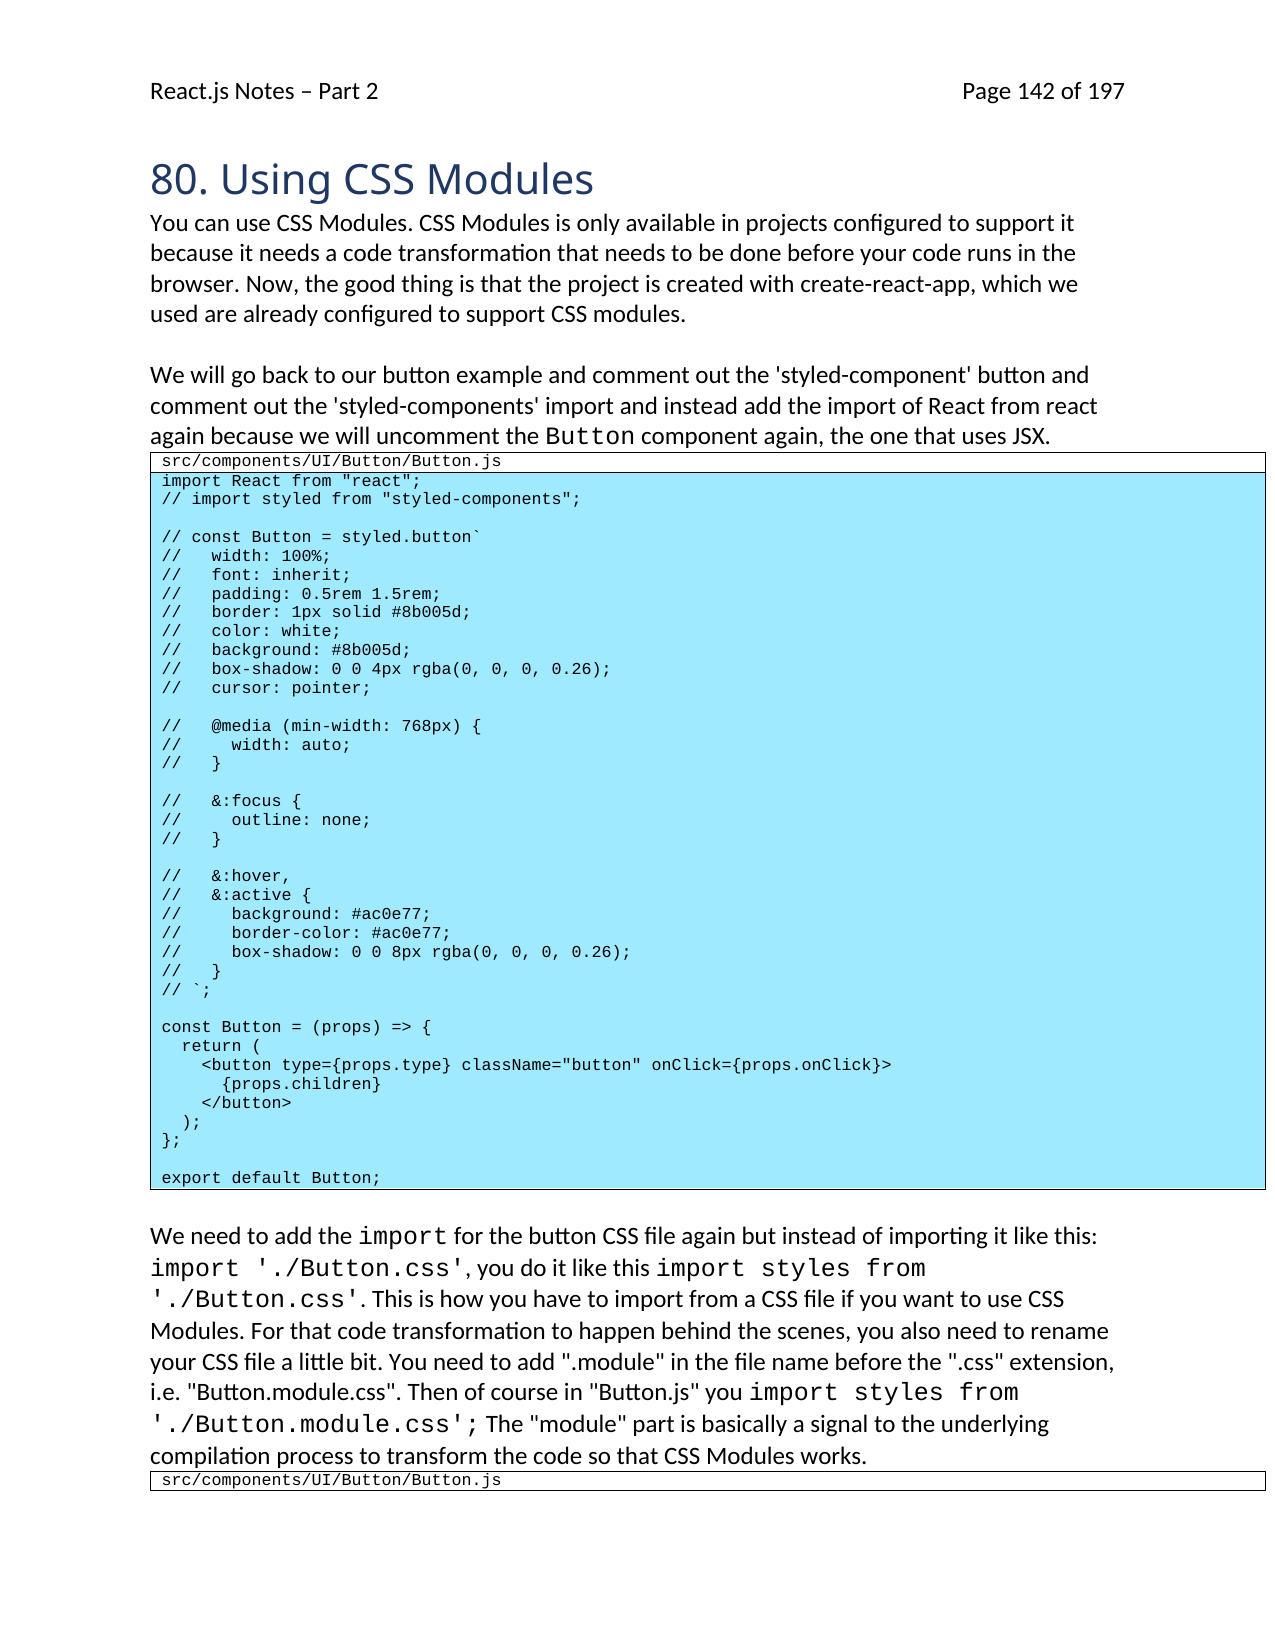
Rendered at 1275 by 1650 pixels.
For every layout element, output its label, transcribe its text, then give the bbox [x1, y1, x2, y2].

text We need to add the import for the button CSS file again but instead of importing it like this: import './Button.css', you do it like this import styles from './Button.css'. This is how you have to import from a CSS file if you want to use CSS Modules. For that code transformation to happen behind the scenes, you also need to rename your CSS file a little bit. You need to add ".module" in the file name before the ".css" extension, i.e. "Button.module.css". Then of course in "Button.js" you import styles from './Button.module.css'; The "module" part is basically a signal to the underlying compilation process to transform the code so that CSS Modules works. [150, 1220, 1125, 1471]
subtitle 80. Using CSS Modules [150, 150, 1125, 207]
text You can use CSS Modules. CSS Modules is only available in projects configured to support it because it needs a code transformation that needs to be done before your code runs in the browser. Now, the good thing is that the project is created with create-react-app, which we used are already configured to support CSS modules. [150, 207, 1125, 329]
table_header src/components/UI/Button/Button.js [151, 453, 1265, 472]
text We will go back to our button example and comment out the 'styled-component' button and comment out the 'styled-components' import and instead add the import of React from react again because we will uncomment the Button component again, the one that uses JSX. [150, 359, 1125, 452]
table_cell import React from "react"; // import styled from "styled-components"; // const Button = styled.button` // width: 100%; // font: inherit; // padding: 0.5rem 1.5rem; // border: 1px solid #8b005d; // color: white; // background: #8b005d; // box-shadow: 0 0 4px rgba(0, 0, 0, 0.26); // cursor: pointer; // @media (min-width: 768px) { // width: auto; // } // &:focus { // outline: none; // } // &:hover, // &:active { // background: #ac0e77; // border-color: #ac0e77; // box-shadow: 0 0 8px rgba(0, 0, 0, 0.26); // } // `; const Button = (props) => { return ( <button type={props.type} className="button" onClick={props.onClick}> {props.children} </button> ); }; export default Button; [151, 473, 1265, 1188]
table_header src/components/UI/Button/Button.js [151, 1472, 1265, 1490]
